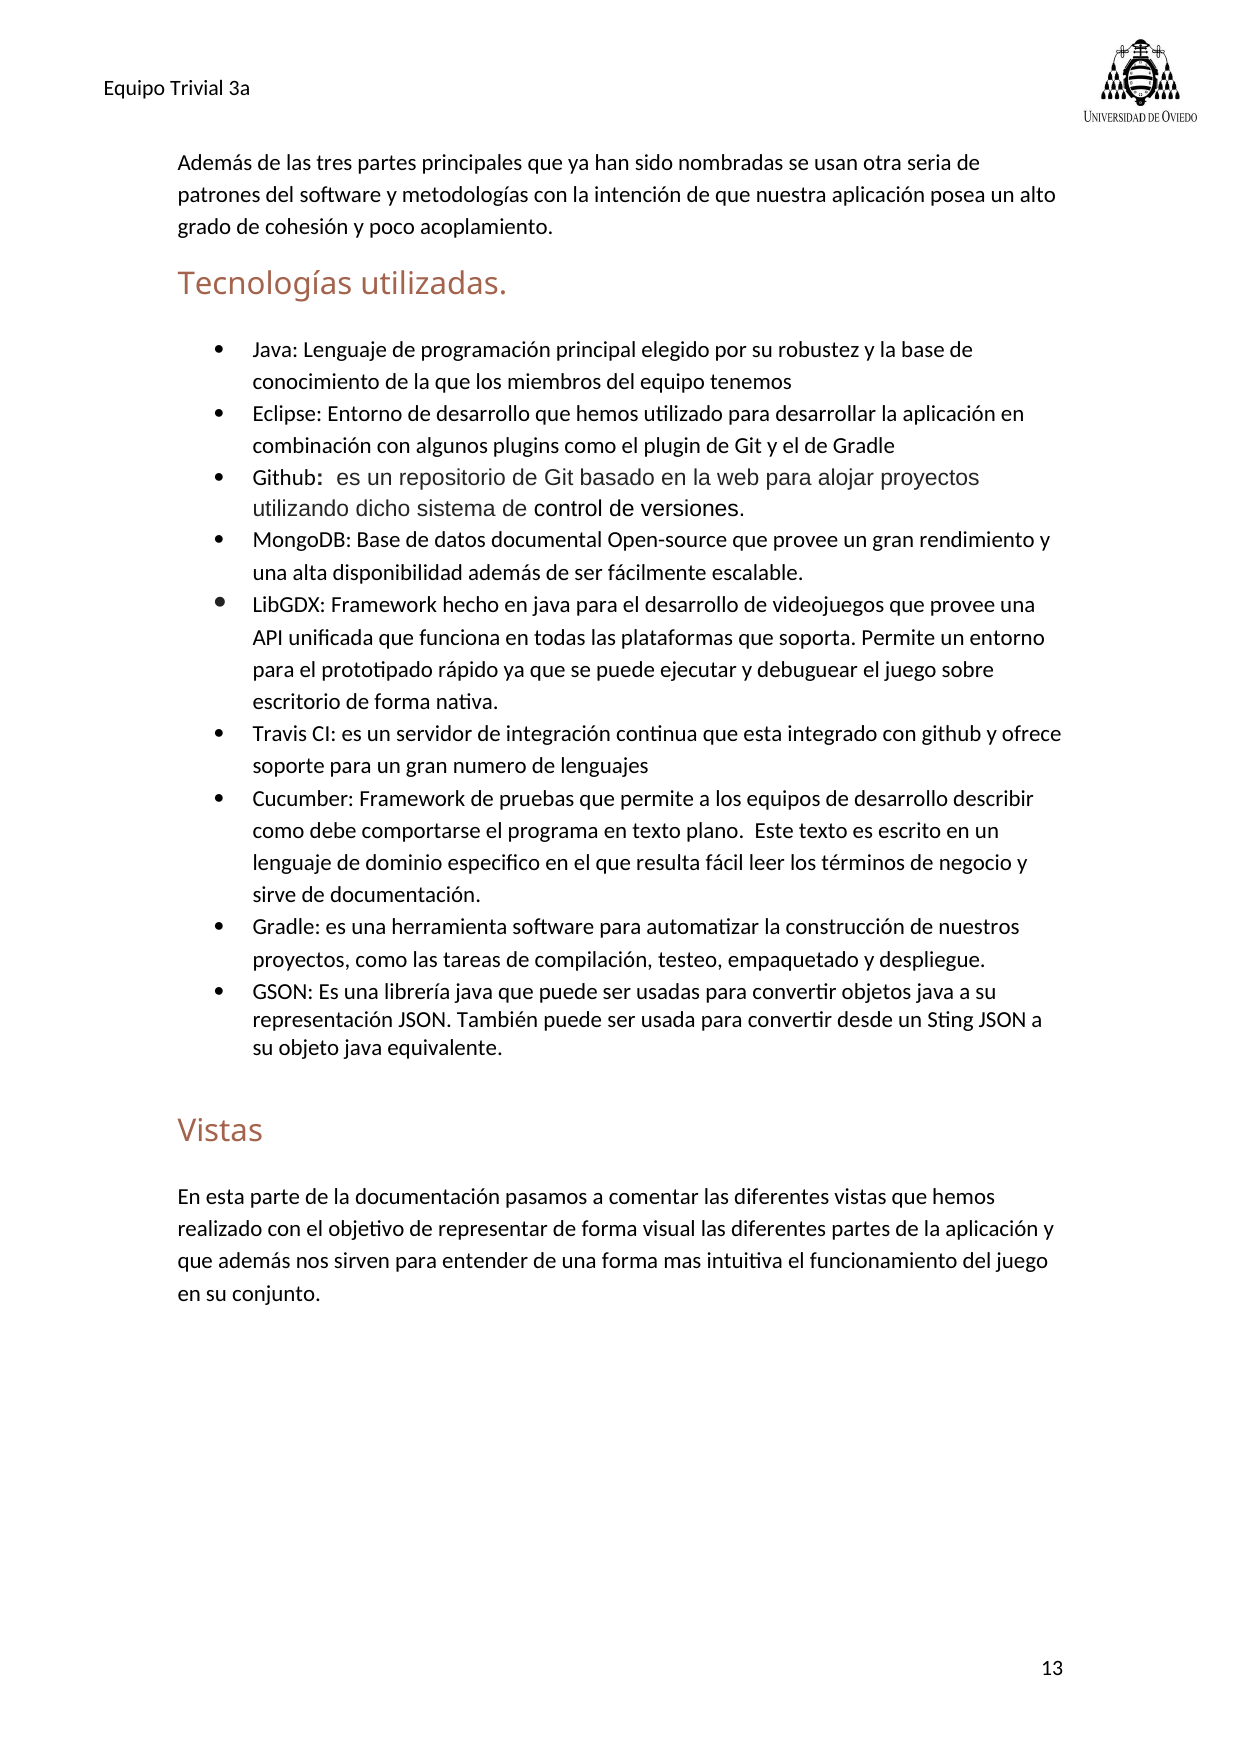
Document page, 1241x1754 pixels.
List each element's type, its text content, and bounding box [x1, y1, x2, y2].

list LibGDX: Framework hecho en java para el desarrollo de videojuegos que provee una API unificada que funciona en todas las plataformas que soporta. Permite un entorno para el prototipado rápido ya que se puede ejecutar y debuguear el juego sobre escritorio de forma nativa. [215, 590, 1057, 715]
text Tecnologías utilizadas. [177, 261, 1063, 303]
list Travis CI: es un servidor de integración continua que esta integrado con github y ofrece soporte para un gran numero de lenguajes [215, 719, 1063, 779]
list GSON: Es una librería java que puede ser usadas para convertir objetos java a su representación JSON. También puede ser usada para convertir desde un Sting JSON a su objeto java equivalente. [215, 977, 1063, 1061]
list Cucumber: Framework de pruebas que permite a los equipos de desarrollo describir como debe comportarse el programa en texto plano. Este texto es escrito en un lenguaje de dominio especifico en el que resulta fácil leer los términos de negocio y sirve de documentación. [215, 784, 1063, 908]
picture [1077, 35, 1198, 123]
text Además de las tres partes principales que ya han sido nombradas se usan otra seria de patrones del software y metodologías con la intención de que nuestra aplicación posea un alto grado de cohesión y poco acoplamiento. [177, 148, 1063, 240]
list MongoDB: Base de datos documental Open-source que provee un gran rendimiento y una alta disponibilidad además de ser fácilmente escalable. [215, 526, 1063, 586]
text Vistas [177, 1108, 1063, 1151]
list Gradle: es una herramienta software para automatizar la construcción de nuestros proyectos, como las tareas de compilación, testeo, empaquetado y despliegue. [215, 912, 1063, 973]
list Github: es un repositorio de Git basado en la web para alojar proyectos utilizando dicho sistema de control de versiones. [215, 463, 1063, 522]
list Eclipse: Entorno de desarrollo que hemos utilizado para desarrollar la aplicación en combinación con algunos plugins como el plugin de Git y el de Gradle [215, 399, 1063, 459]
list Java: Lenguaje de programación principal elegido por su robustez y la base de conocimiento de la que los miembros del equipo tenemos [215, 335, 1063, 395]
text En esta parte de la documentación pasamos a comentar las diferentes vistas que hemos realizado con el objetivo de representar de forma visual las diferentes partes de la aplicación y que además nos sirven para entender de una forma mas intuitiva el funcionamiento del juego en su conjunto. [177, 1182, 1063, 1307]
